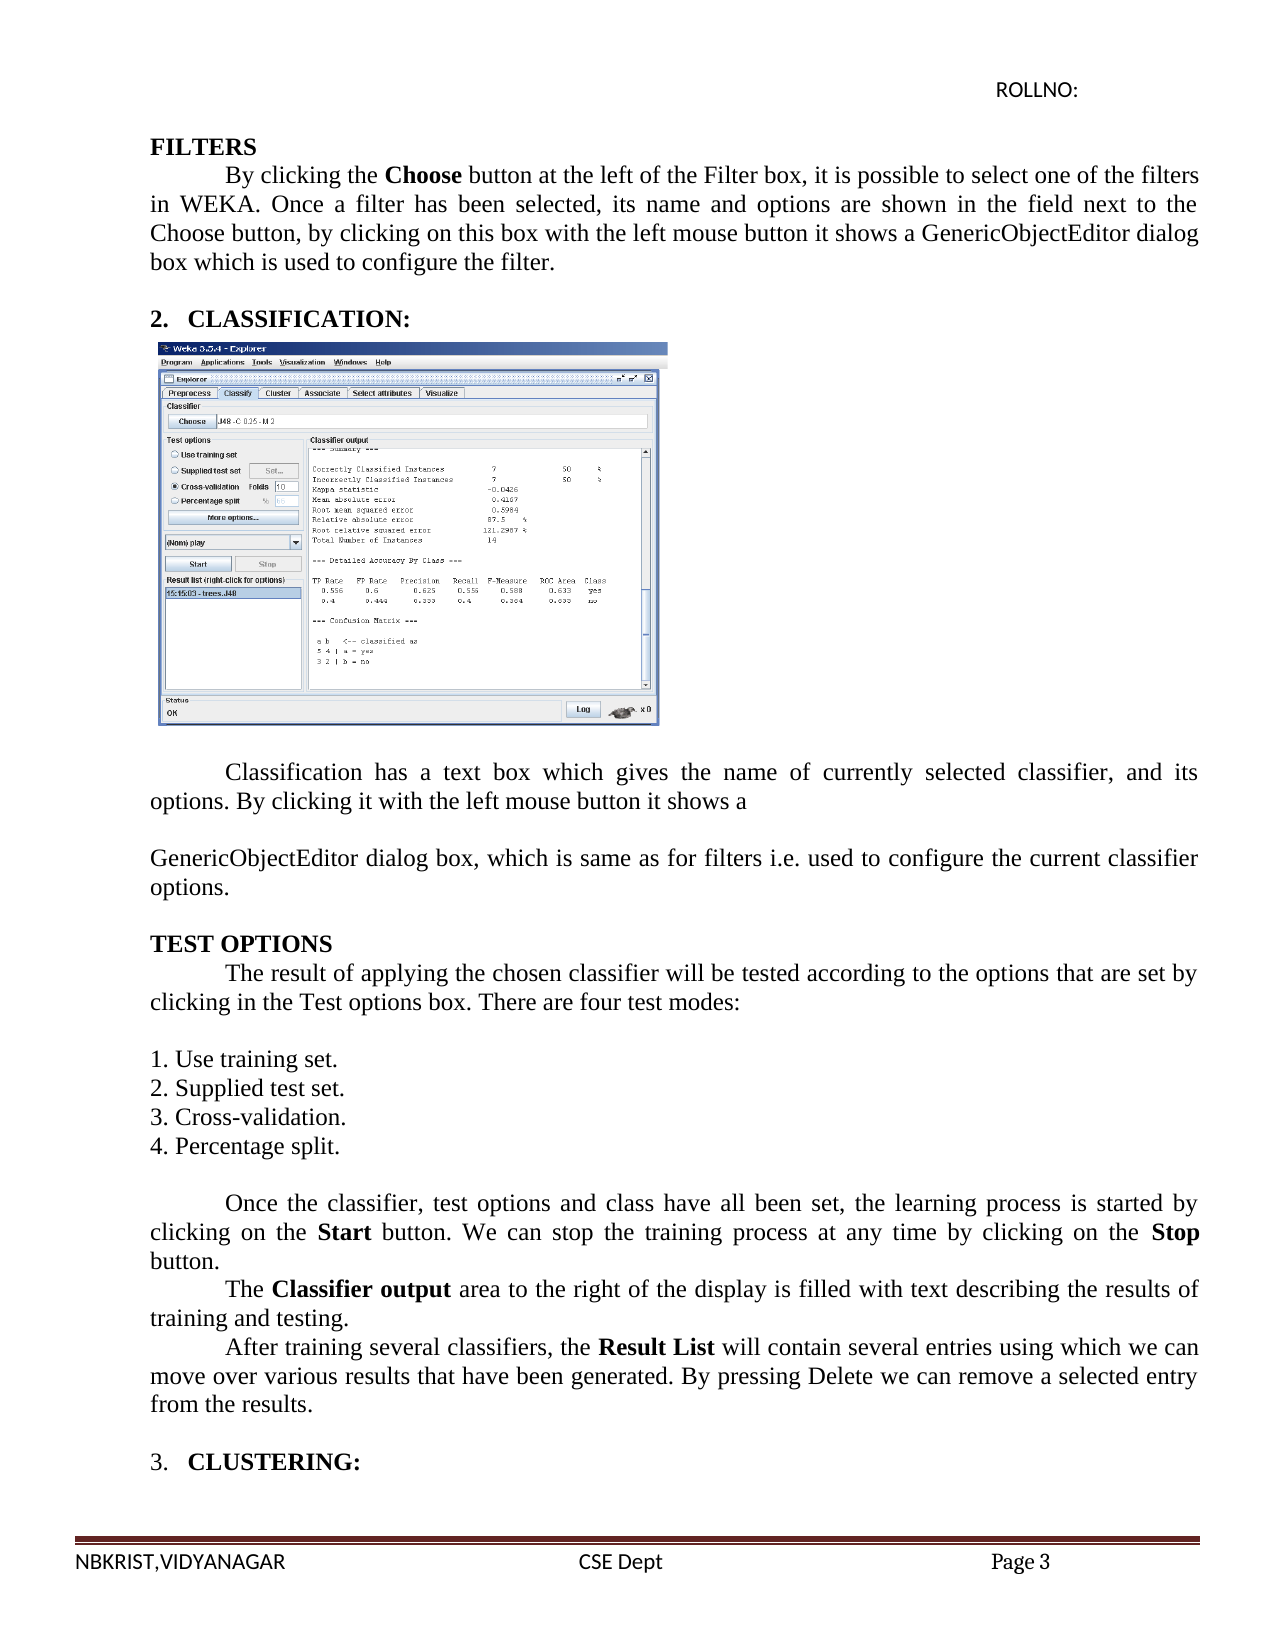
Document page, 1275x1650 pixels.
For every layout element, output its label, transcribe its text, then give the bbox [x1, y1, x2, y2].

text 4. Percentage split. [150, 1131, 1200, 1159]
text Classification has a text box which gives the name of currently selected classifier, and its options. By clicking it with the left mouse button it shows a [150, 757, 1200, 814]
text GenericObjectEditor dialog box, which is same as for filters i.e. used to configure the current classifier options. [150, 843, 1200, 901]
text 2. Supplied test set. [150, 1073, 1200, 1102]
text Once the classifier, test options and class have all been set, the learning process is started by clicking on the Start button. We can stop the training process at any time by clicking on the Stop button. [150, 1188, 1200, 1274]
list CLASSIFICATION: [150, 304, 1200, 333]
text TEST OPTIONS [150, 929, 1200, 958]
text FILTERS [112, 132, 1200, 161]
text 3. Cross-validation. [150, 1102, 1200, 1131]
picture [150, 333, 668, 729]
text After training several classifiers, the Result List will contain several entries using which we can move over various results that have been generated. By pressing Delete we can remove a selected entry from the results. [150, 1332, 1200, 1418]
text The Classifier output area to the right of the display is filled with text describing the results of training and testing. [150, 1274, 1200, 1332]
text The result of applying the chosen classifier will be tested according to the options that are set by clicking in the Test options box. There are four test modes: [150, 958, 1200, 1016]
list CLUSTERING: [150, 1447, 1200, 1476]
text 1. Use training set. [75, 1044, 1200, 1073]
text By clicking the Choose button at the left of the Filter box, it is possible to select one of the filters in WEKA. Once a filter has been selected, its name and options are shown in the field next to the Choose button, by clicking on this box with the left mouse button it shows a GenericObjectEditor dialog box which is used to configure the filter. [150, 161, 1200, 276]
